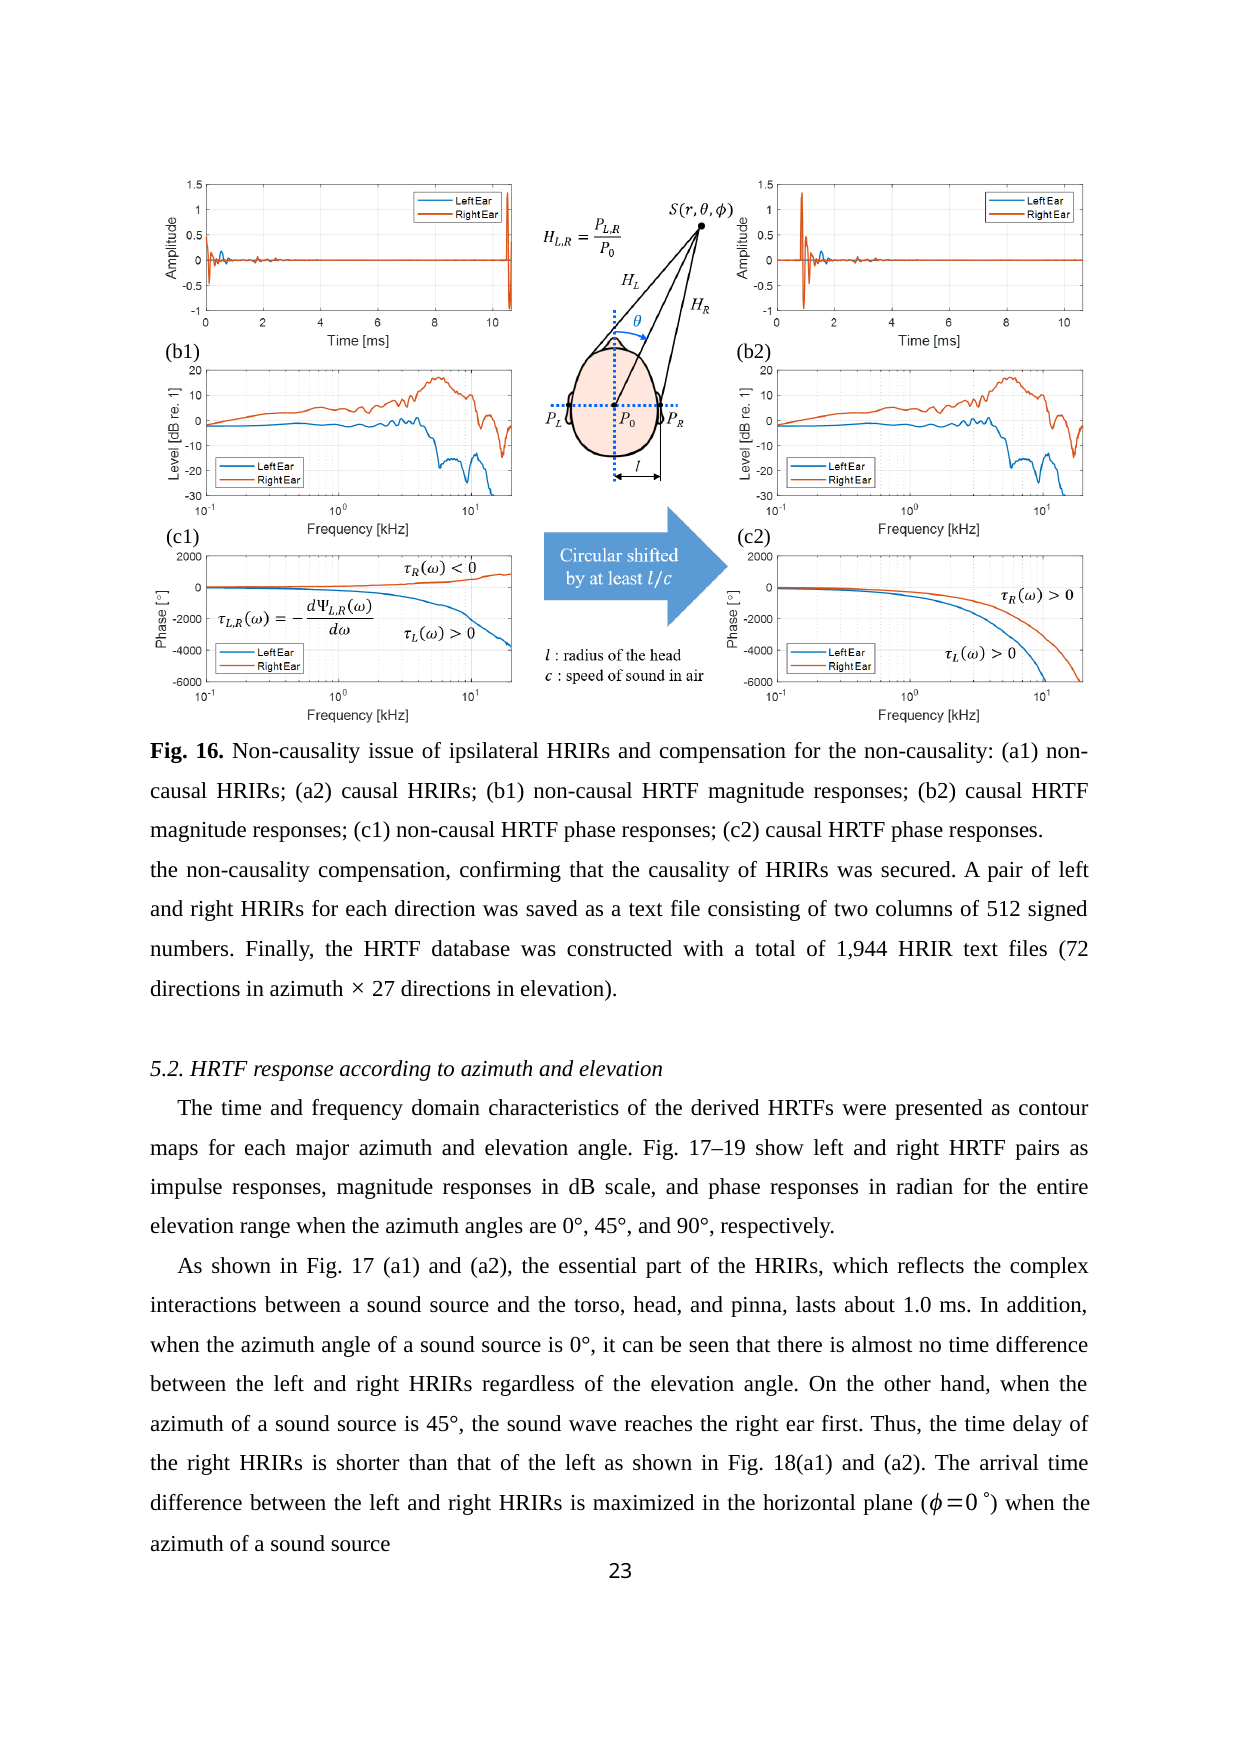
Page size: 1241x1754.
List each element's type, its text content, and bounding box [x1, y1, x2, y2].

text the non-causality compensation, confirming that the causality of HRIRs was secured. A pair of left and right HRIRs for each direction was saved as a text file consisting of two columns of 512 signed numbers. Finally, the HRTF database was constructed with a total of 1,944 HRIR text files (72 directions in azimuth 27 directions in elevation). [150, 856, 1090, 1002]
text 5.2. HRTF response according to azimuth and elevation [150, 1054, 1090, 1081]
text Fig. 16. Non-causality issue of ipsilateral HRIRs and compensation for the non-causality: (a1) non-causal HRIRs; (a2) causal HRIRs; (b1) non-causal HRTF magnitude responses; (b2) causal HRTF magnitude responses; (c1) non-causal HRTF phase responses; (c2) causal HRTF phase responses. [150, 737, 1090, 843]
text As shown in Fig. 17 (a1) and (a2), the essential part of the HRIRs, which reflects the complex interactions between a sound source and the torso, head, and pinna, lasts about 1.0 ms. In addition, when the azimuth angle of a sound source is 0°, it can be seen that there is almost no time difference between the left and right HRIRs regardless of the elevation angle. On the other hand, when the azimuth of a sound source is 45°, the sound wave reaches the right ear first. Thus, the time delay of the right HRIRs is shorter than that of the left as shown in Fig. 18(a1) and (a2). The arrival time difference between the left and right HRIRs is maximized in the horizontal plane () when the azimuth of a sound source [150, 1252, 1090, 1556]
text The time and frequency domain characteristics of the derived HRTFs were presented as contour maps for each major azimuth and elevation angle. Fig. 17–19 show left and right HRTF pairs as impulse responses, magnitude responses in dB scale, and phase responses in radian for the entire elevation range when the azimuth angles are 0°, 45°, and 90°, respectively. [150, 1094, 1090, 1239]
picture [150, 177, 1091, 724]
